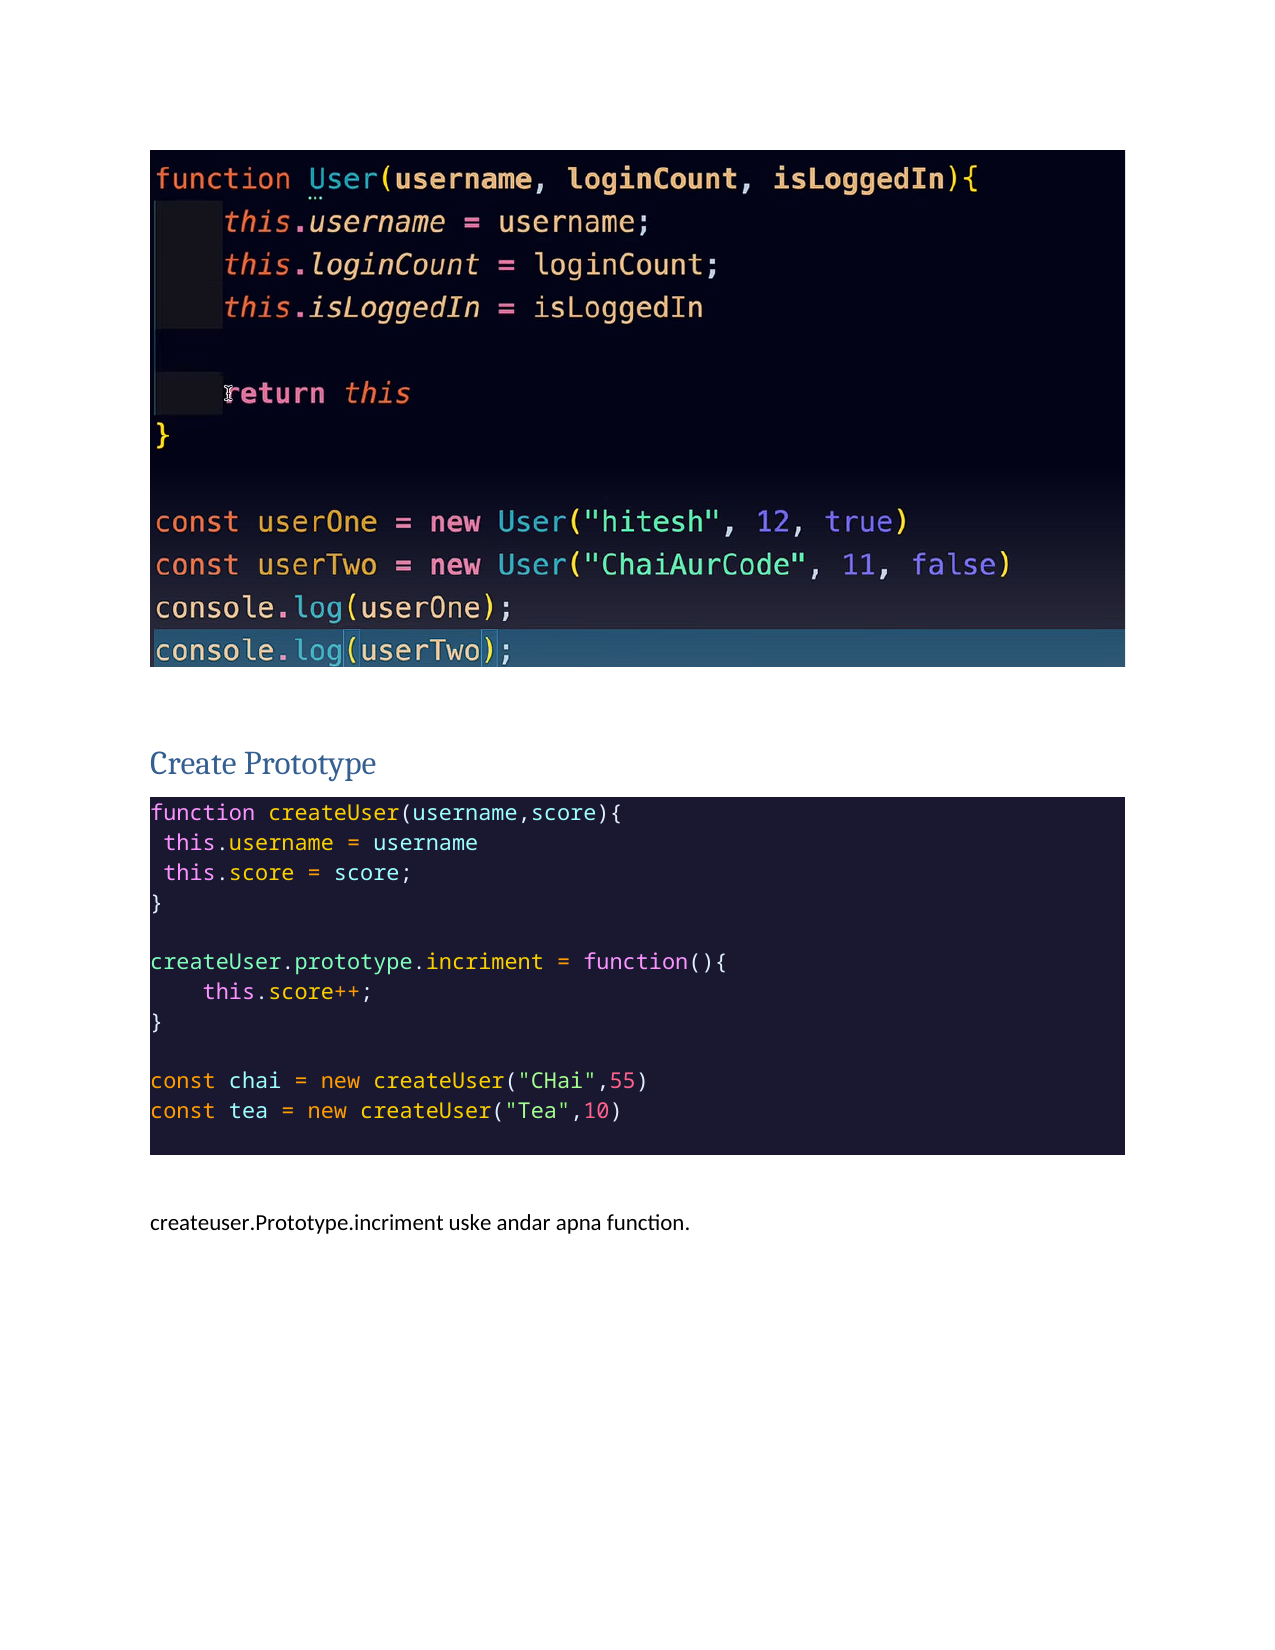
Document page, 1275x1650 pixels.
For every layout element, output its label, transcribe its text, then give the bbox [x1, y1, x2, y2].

text function createUser(username,score){ [150, 797, 1125, 827]
text this.score++; [150, 976, 1125, 1006]
text const chai = new createUser("CHai",55) [150, 1065, 1125, 1095]
text this.username = username [150, 827, 1125, 857]
text } [150, 1006, 1125, 1036]
text createuser.Prototype.incriment uske andar apna function. [150, 1208, 1125, 1236]
text const tea = new createUser("Tea",10) [150, 1095, 1125, 1125]
subtitle Create Prototype [150, 745, 1125, 783]
picture [150, 150, 1125, 667]
text createUser.prototype.incriment = function(){ [150, 946, 1125, 976]
text } [150, 887, 1125, 916]
text this.score = score; [150, 857, 1125, 887]
